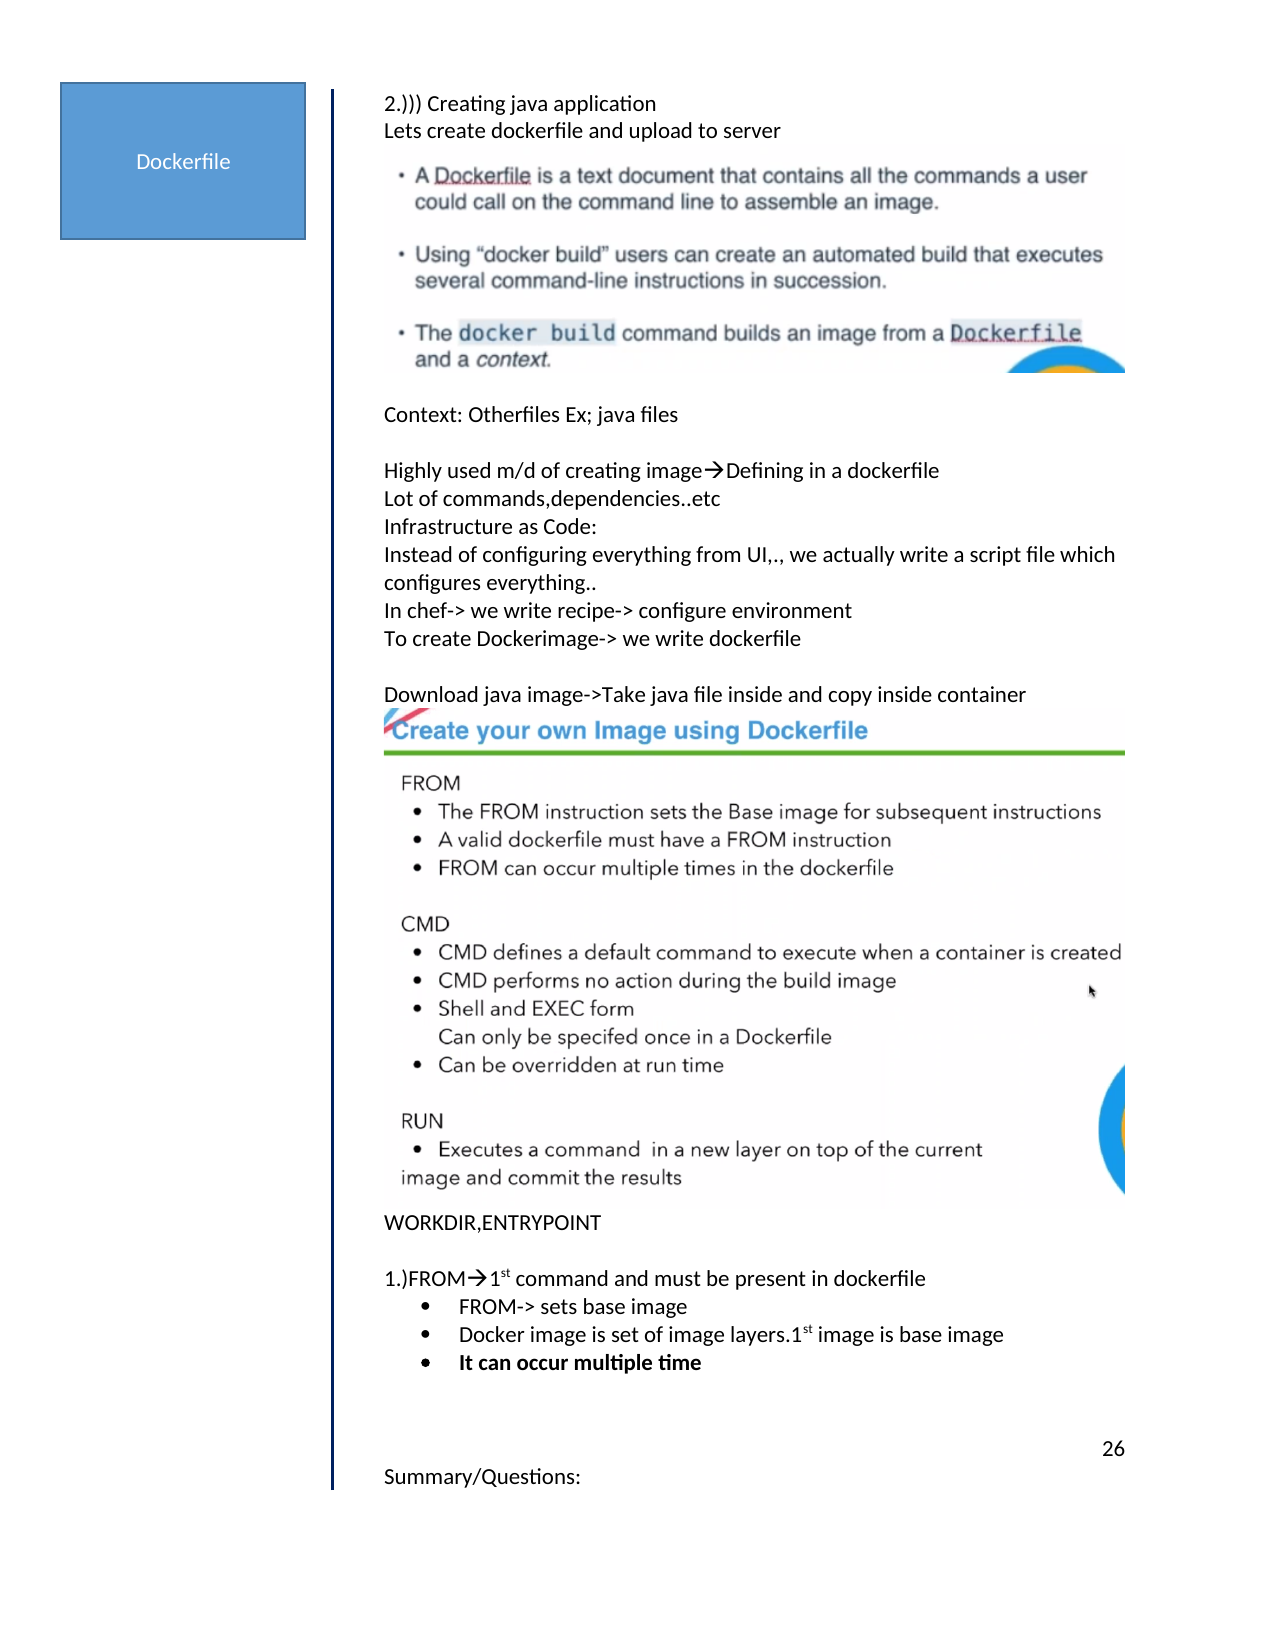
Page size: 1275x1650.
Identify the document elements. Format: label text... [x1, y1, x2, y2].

text WORKDIR,ENTRYPOINT [384, 1209, 1125, 1236]
picture [383, 708, 1125, 1209]
text Lot of commands,dependencies..etc [384, 484, 1125, 512]
text Lets create dockerfile and upload to server [384, 117, 1125, 144]
text 2.))) Creating java application [384, 89, 1125, 117]
text Context: Otherfiles Ex; java files [384, 400, 1125, 428]
text Infrastructure as Code: [384, 512, 1125, 541]
text 1.)FROM1st command and must be present in dockerfile [384, 1264, 1125, 1292]
text Download java image->Take java file inside and copy inside container [384, 681, 1125, 708]
text In chef-> we write recipe-> configure environment [384, 597, 1125, 624]
list Docker image is set of image layers.1st image is base image [421, 1321, 1125, 1348]
text Instead of configuring everything from UI,., we actually write a script file which configures everything.. [384, 541, 1125, 597]
list It can occur multiple time [421, 1348, 1125, 1377]
text To create Dockerimage-> we write dockerfile [384, 624, 1125, 653]
text Highly used m/d of creating imageDefining in a dockerfile [384, 456, 1125, 484]
picture [383, 144, 1125, 373]
list FROM-> sets base image [421, 1292, 1125, 1321]
